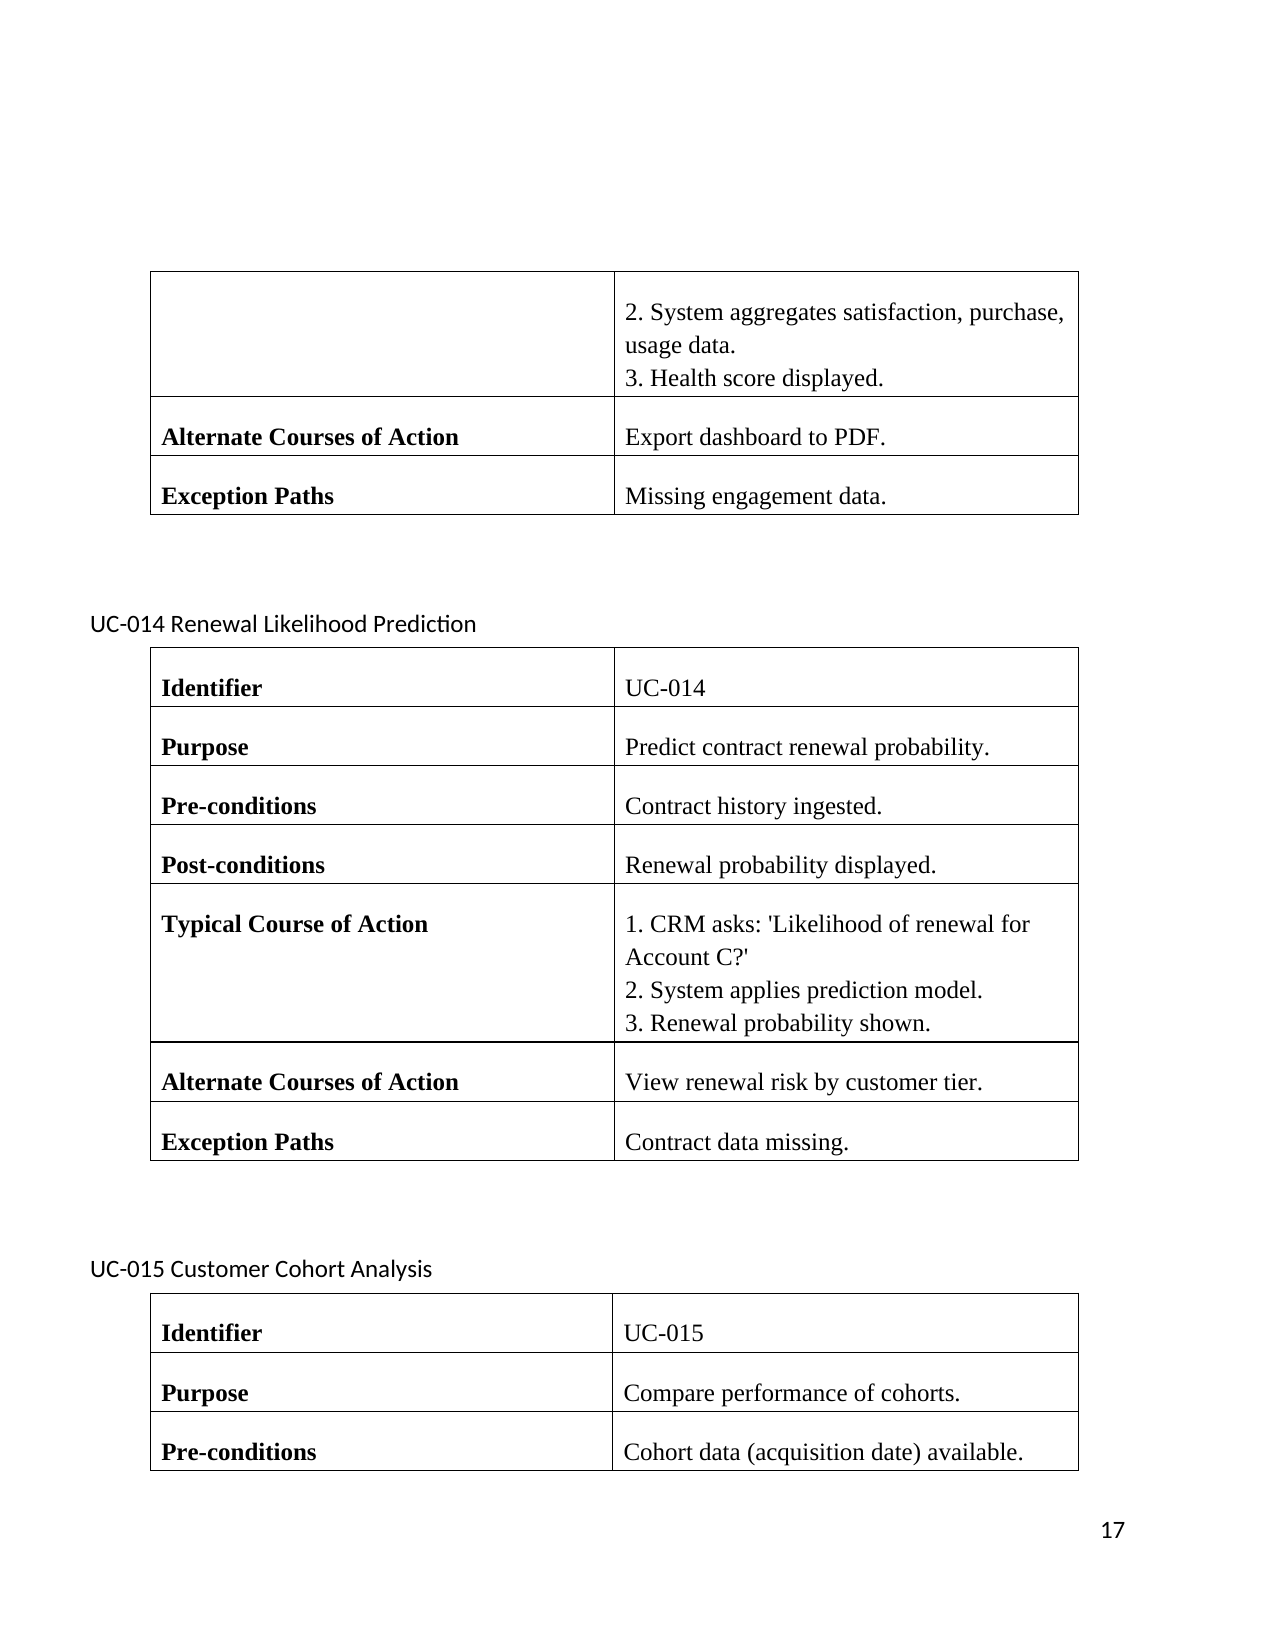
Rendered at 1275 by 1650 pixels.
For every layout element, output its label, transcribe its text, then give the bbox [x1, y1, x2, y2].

table_cell Alternate Courses of Action [151, 397, 614, 455]
table_cell Pre-conditions [151, 766, 614, 824]
table_header UC-015 [613, 1294, 1078, 1352]
subtitle UC-015 Customer Cohort Analysis [90, 1254, 1125, 1284]
table_cell Export dashboard to PDF. [615, 397, 1078, 455]
table_header UC-014 [615, 648, 1078, 706]
table_cell Predict contract renewal probability. [615, 707, 1078, 765]
table_header Identifier [151, 648, 614, 706]
table_cell Contract history ingested. [615, 766, 1078, 824]
table_cell Post-conditions [151, 825, 614, 883]
table_cell Compare performance of cohorts. [613, 1353, 1078, 1411]
table_cell Typical Course of Action [151, 884, 614, 1041]
table_cell Exception Paths [151, 456, 614, 514]
table_cell Purpose [151, 1353, 612, 1411]
table_cell Cohort data (acquisition date) available. [613, 1412, 1078, 1470]
table_cell View renewal risk by customer tier. [615, 1043, 1078, 1101]
table_cell Renewal probability displayed. [615, 825, 1078, 883]
table_cell Alternate Courses of Action [151, 1043, 614, 1101]
table_cell Pre-conditions [151, 1412, 612, 1470]
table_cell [151, 272, 614, 396]
table_header Identifier [151, 1294, 612, 1352]
table_cell Contract data missing. [615, 1102, 1078, 1159]
table_cell Missing engagement data. [615, 456, 1078, 514]
table_cell 1. CRM asks: 'Likelihood of renewal for Account C?' 2. System applies prediction model. 3. Renewal probability shown. [615, 884, 1078, 1041]
subtitle UC-014 Renewal Likelihood Prediction [90, 608, 1125, 639]
table_cell Exception Paths [151, 1102, 614, 1159]
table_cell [615, 272, 1078, 396]
table_cell Purpose [151, 707, 614, 765]
